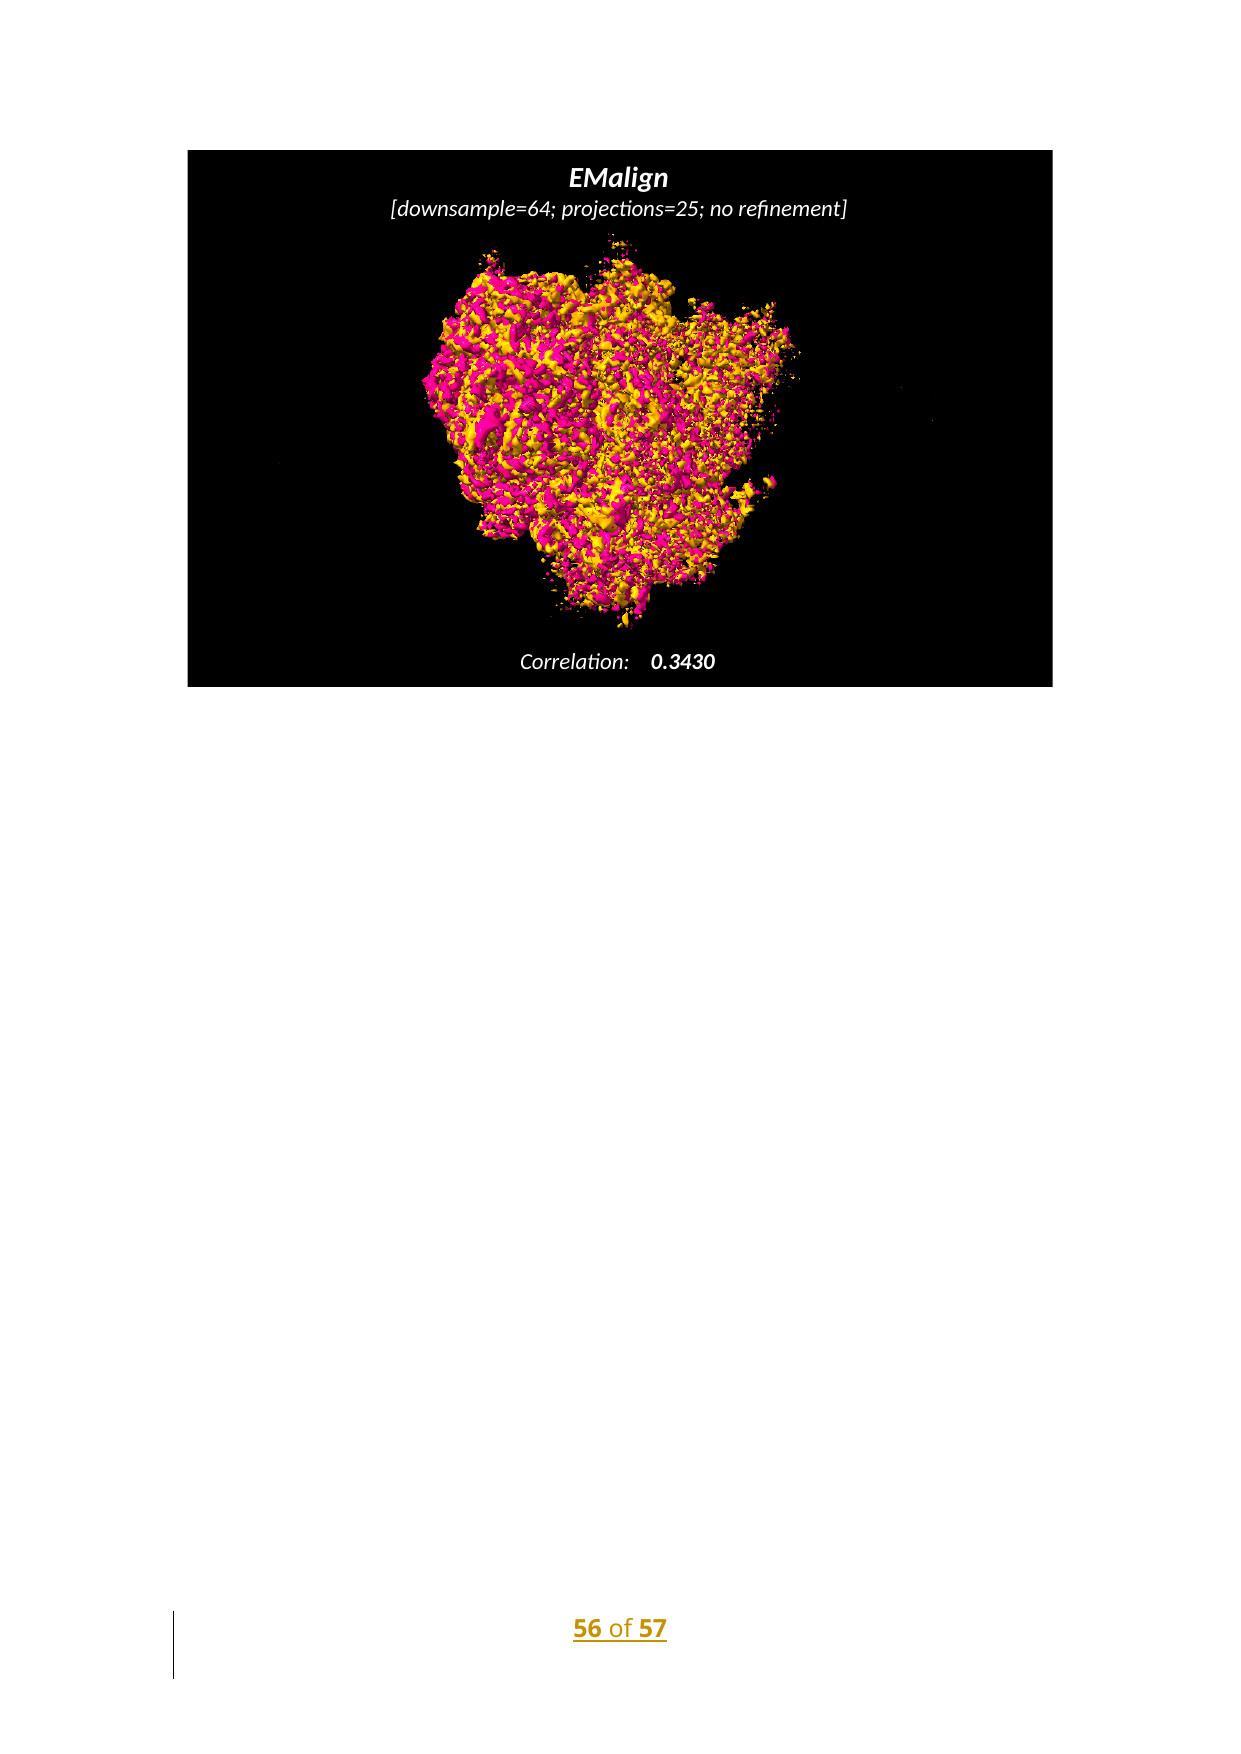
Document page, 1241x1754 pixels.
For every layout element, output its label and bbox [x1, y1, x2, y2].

picture [187, 150, 1053, 687]
